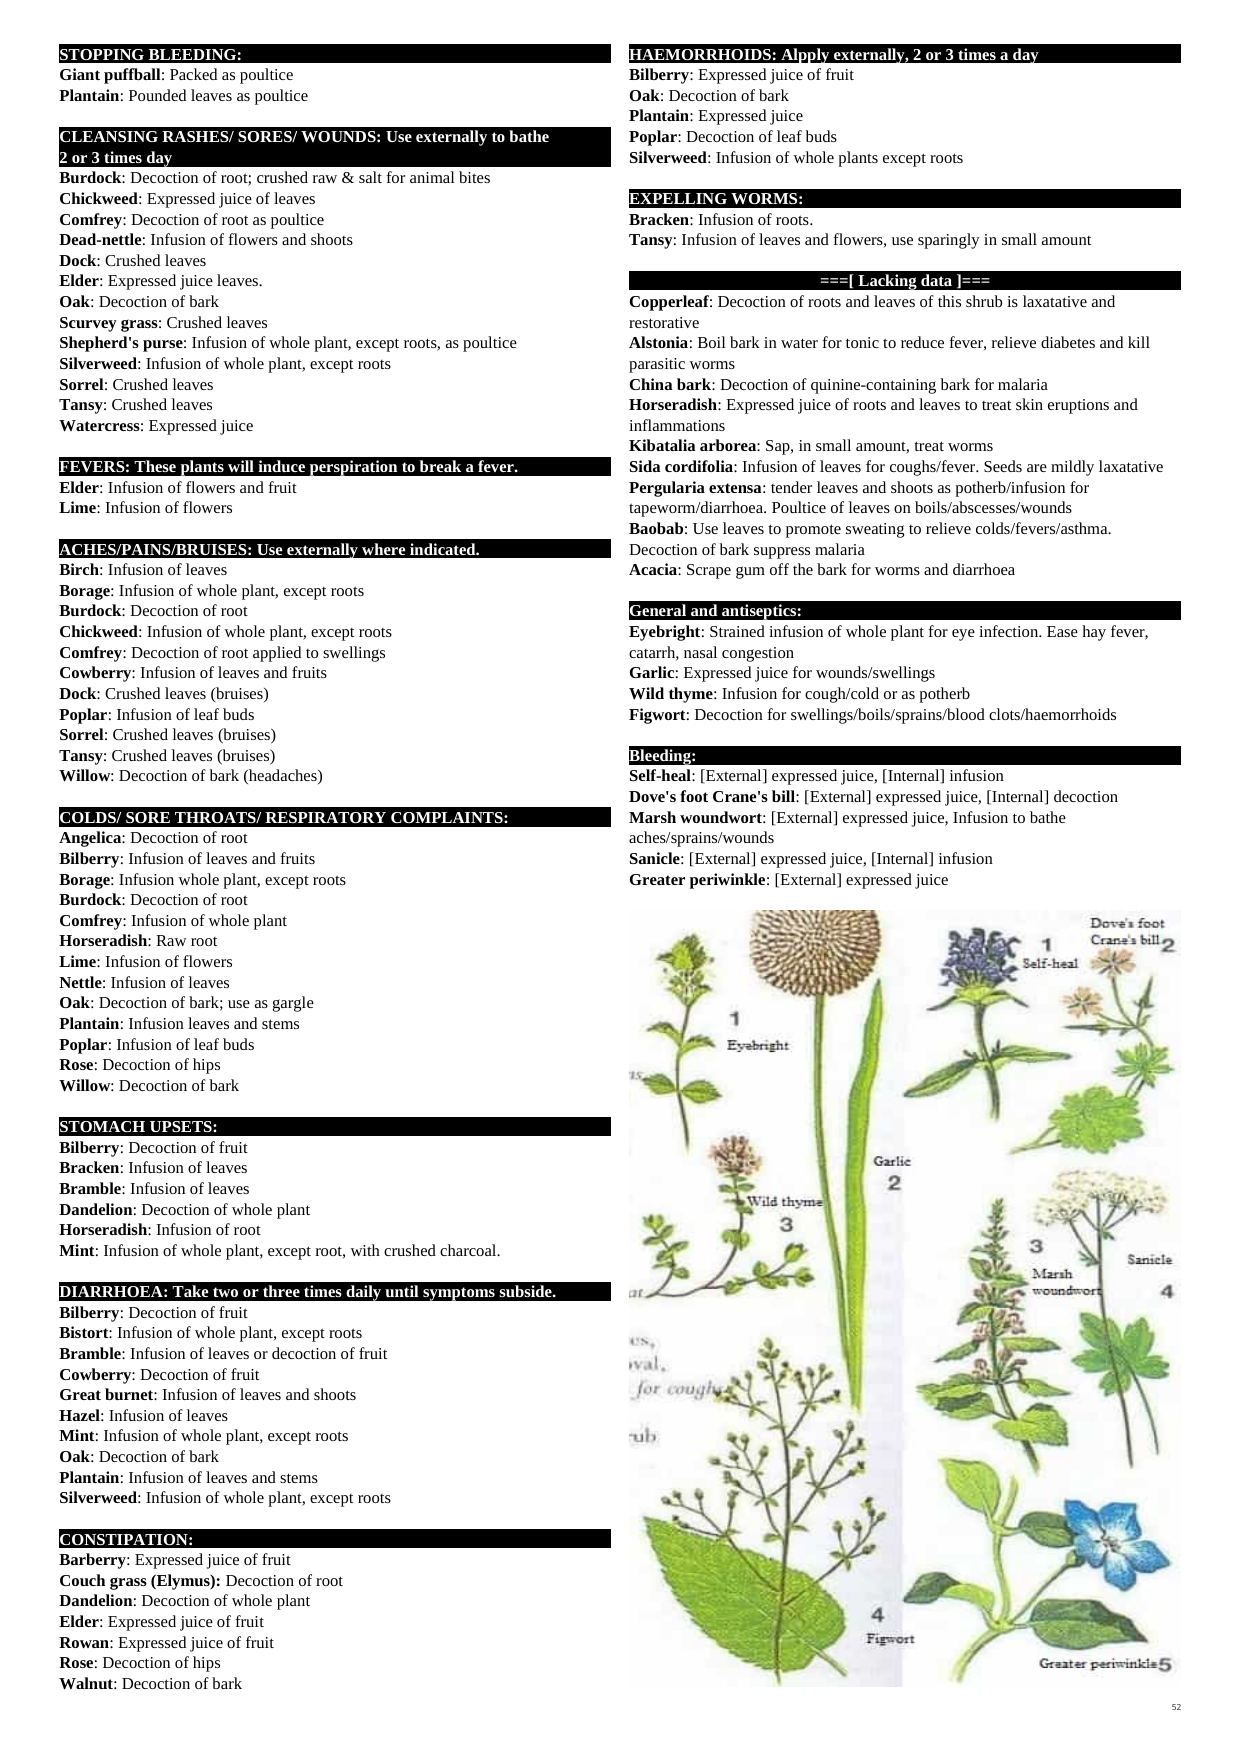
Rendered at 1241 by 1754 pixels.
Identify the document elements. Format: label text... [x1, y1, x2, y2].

text Eyebright: Strained infusion of whole plant for eye infection. Ease hay fever, catarrh, nasal congestion [629, 622, 1181, 662]
text Wild thyme: Infusion for cough/cold or as potherb [629, 684, 1181, 703]
text Marsh woundwort: [External] expressed juice, Infusion to bathe aches/sprains/wounds [629, 807, 1181, 847]
text Plantain: Infusion leaves and stems [59, 1014, 611, 1033]
text Bilberry: Infusion of leaves and fruits [59, 849, 611, 868]
text Bilberry: Decoction of fruit [59, 1302, 611, 1322]
text Dock: Crushed leaves (bruises) [59, 684, 611, 703]
text Silverweed: Infusion of whole plant, except roots [59, 354, 611, 373]
text Shepherd's purse: Infusion of whole plant, except roots, as poultice [59, 333, 611, 352]
subtitle STOMACH UPSETS: [59, 1117, 611, 1136]
text Great burnet: Infusion of leaves and shoots [59, 1385, 611, 1404]
text Tansy: Infusion of leaves and flowers, use sparingly in small amount [629, 230, 1181, 249]
text Mint: Infusion of whole plant, except root, with crushed charcoal. [59, 1241, 611, 1260]
text Poplar: Decoction of leaf buds [629, 127, 1181, 146]
text Comfrey: Infusion of whole plant [59, 911, 611, 930]
text Giant puffball: Packed as poultice [59, 65, 611, 84]
text Birch: Infusion of leaves [59, 560, 611, 579]
text Horseradish: Raw root [59, 931, 611, 950]
text Willow: Decoction of bark (headaches) [59, 766, 611, 785]
text Copperleaf: Decoction of roots and leaves of this shrub is laxatative and restorative [629, 292, 1181, 332]
text Dove's foot Crane's bill: [External] expressed juice, [Internal] decoction [629, 787, 1181, 806]
text Rose: Decoction of hips [59, 1653, 611, 1672]
subtitle 2 or 3 times day [59, 147, 611, 167]
text Oak: Decoction of bark; use as gargle [59, 993, 611, 1012]
text Baobab: Use leaves to promote sweating to relieve colds/fevers/asthma. Decoction of bark suppress malaria [629, 519, 1181, 558]
text Horseradish: Expressed juice of roots and leaves to treat skin eruptions and inflammations [629, 395, 1181, 435]
text Poplar: Infusion of leaf buds [59, 704, 611, 723]
subtitle COLDS/ SORE THROATS/ RESPIRATORY COMPLAINTS: [59, 807, 611, 827]
text Sorrel: Crushed leaves [59, 374, 611, 393]
text Burdock: Decoction of root; crushed raw & salt for animal bites [59, 168, 611, 187]
text Dead-nettle: Infusion of flowers and shoots [59, 230, 611, 249]
text Cowberry: Infusion of leaves and fruits [59, 663, 611, 682]
text Elder: Infusion of flowers and fruit [59, 477, 611, 497]
text China bark: Decoction of quinine-containing bark for malaria [629, 374, 1181, 393]
subtitle CONSTIPATION: [59, 1529, 611, 1548]
text Comfrey: Decoction of root applied to swellings [59, 642, 611, 662]
subtitle ===[ Lacking data ]=== [629, 271, 1181, 290]
text Cowberry: Decoction of fruit [59, 1364, 611, 1383]
text Elder: Expressed juice of fruit [59, 1612, 611, 1631]
text Horseradish: Infusion of root [59, 1220, 611, 1239]
subtitle HAEMORRHOIDS: Alpply externally, 2 or 3 times a day [629, 44, 1181, 63]
text Bistort: Infusion of whole plant, except roots [59, 1323, 611, 1342]
subtitle EXPELLING WORMS: [629, 189, 1181, 208]
subtitle DIARRHOEA: Take two or three times daily until symptoms subside. [59, 1282, 611, 1301]
text Tansy: Crushed leaves (bruises) [59, 746, 611, 765]
text Lime: Infusion of flowers [59, 952, 611, 971]
text Lime: Infusion of flowers [59, 498, 611, 517]
text Greater periwinkle: [External] expressed juice [629, 869, 1181, 888]
text Plantain: Pounded leaves as poultice [59, 86, 611, 105]
text Silverweed: Infusion of whole plants except roots [629, 147, 1181, 167]
text Oak: Decoction of bark [59, 292, 611, 311]
text Kibatalia arborea: Sap, in small amount, treat worms [629, 436, 1181, 455]
subtitle CLEANSING RASHES/ SORES/ WOUNDS: Use externally to bathe [59, 127, 611, 146]
text Self-heal: [External] expressed juice, [Internal] infusion [629, 766, 1181, 785]
text Poplar: Infusion of leaf buds [59, 1034, 611, 1053]
subtitle STOPPING BLEEDING: [59, 44, 611, 63]
text Bracken: Infusion of leaves [59, 1158, 611, 1177]
text Sorrel: Crushed leaves (bruises) [59, 725, 611, 744]
subtitle ACHES/PAINS/BRUISES: Use externally where indicated. [59, 539, 611, 558]
text Dock: Crushed leaves [59, 251, 611, 270]
text Plantain: Expressed juice [629, 106, 1181, 125]
text Sida cordifolia: Infusion of leaves for coughs/fever. Seeds are mildly laxatative [629, 457, 1181, 476]
text Walnut: Decoction of bark [59, 1674, 611, 1693]
text Burdock: Decoction of root [59, 890, 611, 909]
text Elder: Expressed juice leaves. [59, 271, 611, 290]
text Bilberry: Expressed juice of fruit [629, 65, 1181, 84]
text Chickweed: Expressed juice of leaves [59, 189, 611, 208]
text Borage: Infusion of whole plant, except roots [59, 581, 611, 600]
text Acacia: Scrape gum off the bark for worms and diarrhoea [629, 560, 1181, 579]
text Plantain: Infusion of leaves and stems [59, 1467, 611, 1487]
text Angelica: Decoction of root [59, 828, 611, 847]
text Mint: Infusion of whole plant, except roots [59, 1426, 611, 1445]
text Scurvey grass: Crushed leaves [59, 312, 611, 332]
text Nettle: Infusion of leaves [59, 972, 611, 992]
text Willow: Decoction of bark [59, 1076, 611, 1095]
text Watercress: Expressed juice [59, 416, 611, 435]
text Chickweed: Infusion of whole plant, except roots [59, 622, 611, 641]
text Couch grass (Elymus): Decoction of root [59, 1571, 611, 1590]
text Pergularia extensa: tender leaves and shoots as potherb/infusion for tapeworm/diarrhoea. Poultice of leaves on boils/abscesses/wounds [629, 477, 1181, 517]
text Sanicle: [External] expressed juice, [Internal] infusion [629, 849, 1181, 868]
text Bracken: Infusion of roots. [629, 209, 1181, 228]
text Dandelion: Decoction of whole plant [59, 1199, 611, 1218]
subtitle Bleeding: [629, 746, 1181, 765]
text Figwort: Decoction for swellings/boils/sprains/blood clots/haemorrhoids [629, 704, 1181, 723]
text Bramble: Infusion of leaves [59, 1179, 611, 1198]
text Rowan: Expressed juice of fruit [59, 1632, 611, 1652]
text Garlic: Expressed juice for wounds/swellings [629, 663, 1181, 682]
text Oak: Decoction of bark [629, 86, 1181, 105]
text Burdock: Decoction of root [59, 601, 611, 620]
text Bilberry: Decoction of fruit [59, 1137, 611, 1157]
text Rose: Decoction of hips [59, 1055, 611, 1074]
text Oak: Decoction of bark [59, 1447, 611, 1466]
text Barberry: Expressed juice of fruit [59, 1550, 611, 1569]
text Silverweed: Infusion of whole plant, except roots [59, 1488, 611, 1507]
text Tansy: Crushed leaves [59, 395, 611, 414]
picture [628, 910, 1182, 1687]
subtitle FEVERS: These plants will induce perspiration to break a fever. [59, 457, 611, 476]
text Dandelion: Decoction of whole plant [59, 1591, 611, 1610]
text Alstonia: Boil bark in water for tonic to reduce fever, relieve diabetes and kill parasitic worms [629, 333, 1181, 373]
text Borage: Infusion whole plant, except roots [59, 869, 611, 888]
text Hazel: Infusion of leaves [59, 1406, 611, 1425]
subtitle General and antiseptics: [629, 601, 1181, 620]
text Bramble: Infusion of leaves or decoction of fruit [59, 1344, 611, 1363]
text Comfrey: Decoction of root as poultice [59, 209, 611, 228]
